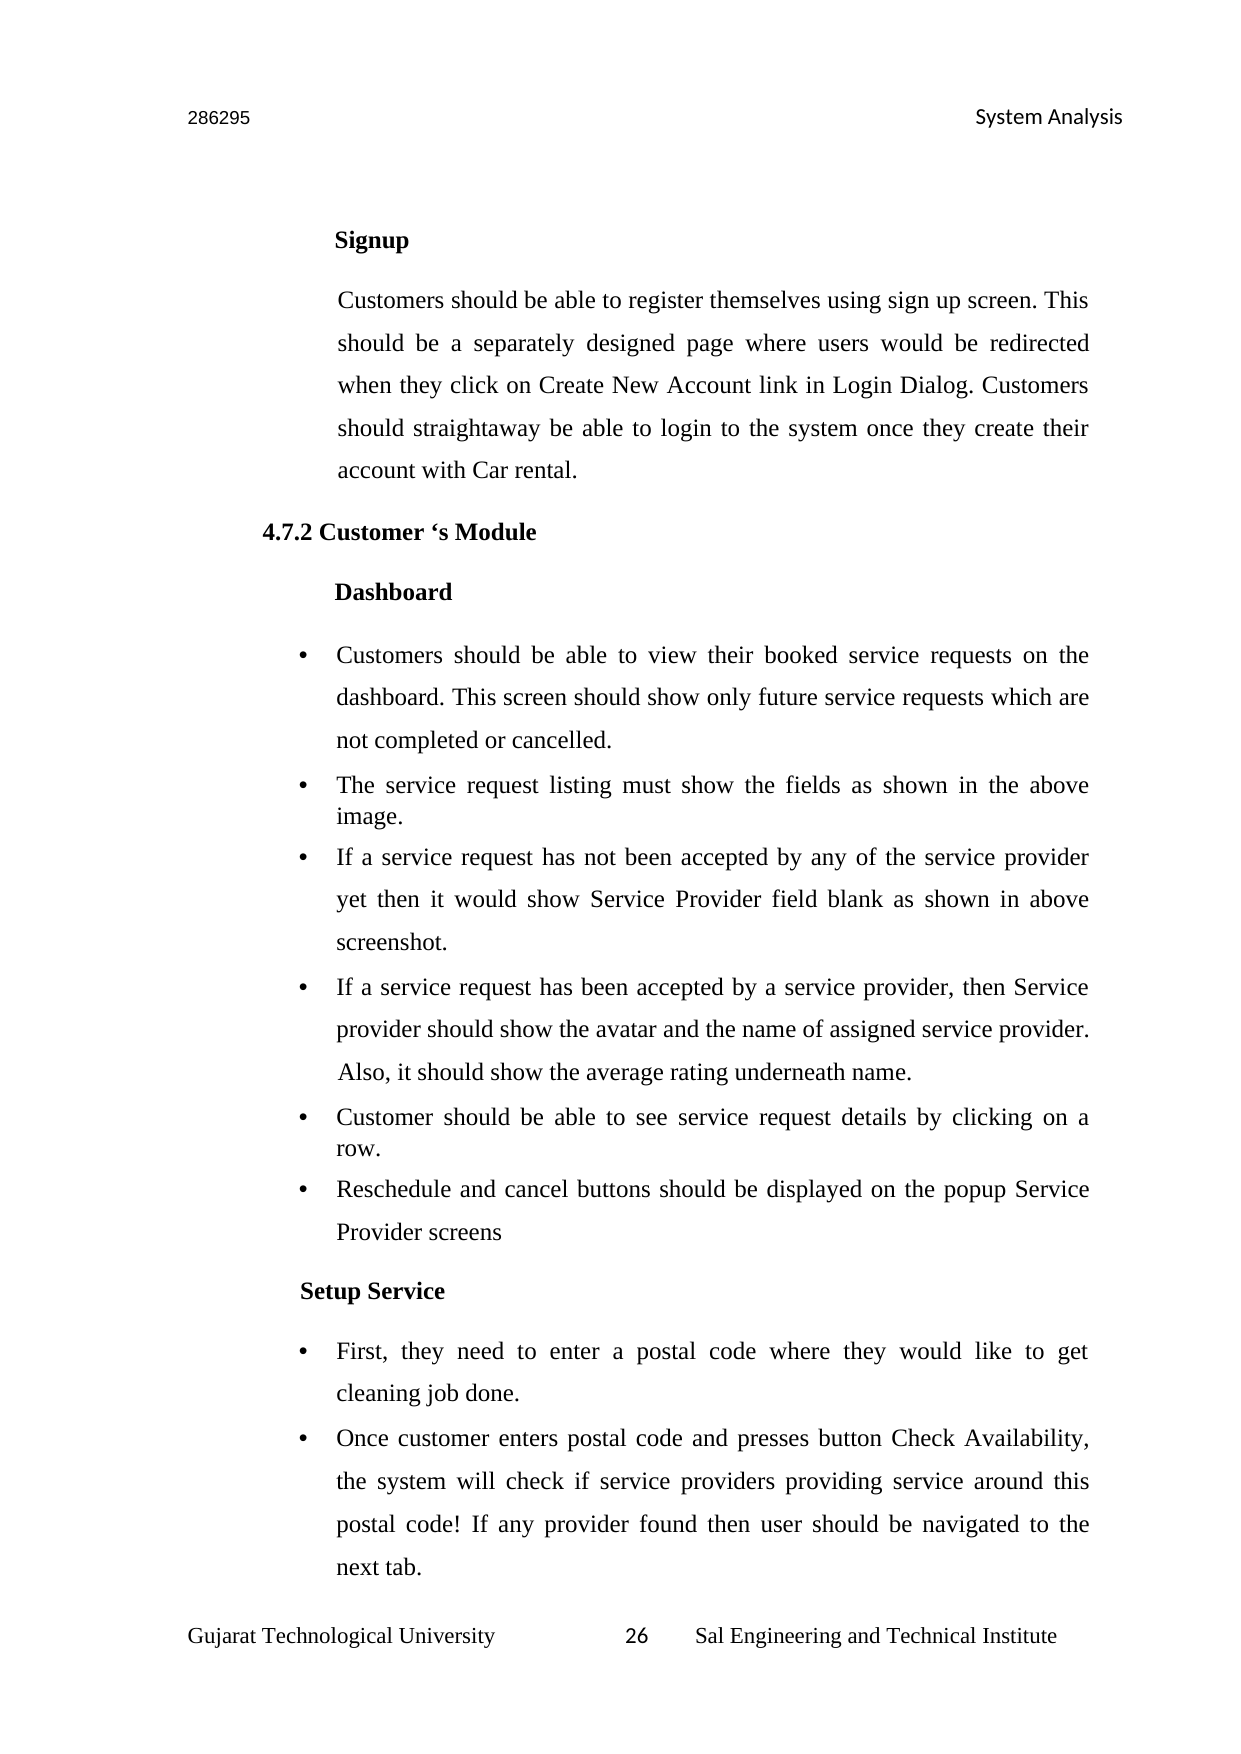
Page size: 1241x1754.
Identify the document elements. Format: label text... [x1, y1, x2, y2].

list The service request listing must show the fields as shown in the above image. [298, 769, 1090, 830]
subtitle Signup [186, 225, 1090, 254]
list First, they need to enter a postal code where they would like to get cleaning job done. [298, 1336, 1090, 1407]
list Reschedule and cancel buttons should be displayed on the popup Service Provider screens [298, 1174, 1090, 1245]
list If a service request has been accepted by a service provider, then Service provider should show the avatar and the name of assigned service provider. [298, 972, 1090, 1043]
text Customers should be able to register themselves using sign up screen. This should be a separately designed page where users would be redirected when they click on Create New Account link in Login Dialog. Customers should straightaway be able to login to the system once they create their account with Car rental. [337, 285, 1090, 484]
list Customers should be able to view their booked service requests on the dashboard. This screen should show only future service requests which are not completed or cancelled. [298, 639, 1090, 753]
list Customer should be able to see service request details by clicking on a row. [298, 1102, 1090, 1162]
subtitle Setup Service [300, 1276, 1090, 1304]
list Once customer enters postal code and presses button Check Availability, the system will check if service providers providing service around this postal code! If any provider found then user should be navigated to the next tab. [298, 1423, 1090, 1581]
subtitle Dashboard [187, 577, 1090, 606]
text Also, it should show the average rating underneath name. [337, 1057, 1090, 1085]
list If a service request has not been accepted by any of the service provider yet then it would show Service Provider field blank as shown in above screenshot. [298, 842, 1090, 956]
text 4.7.2 Customer ‘s Module [262, 517, 1090, 546]
